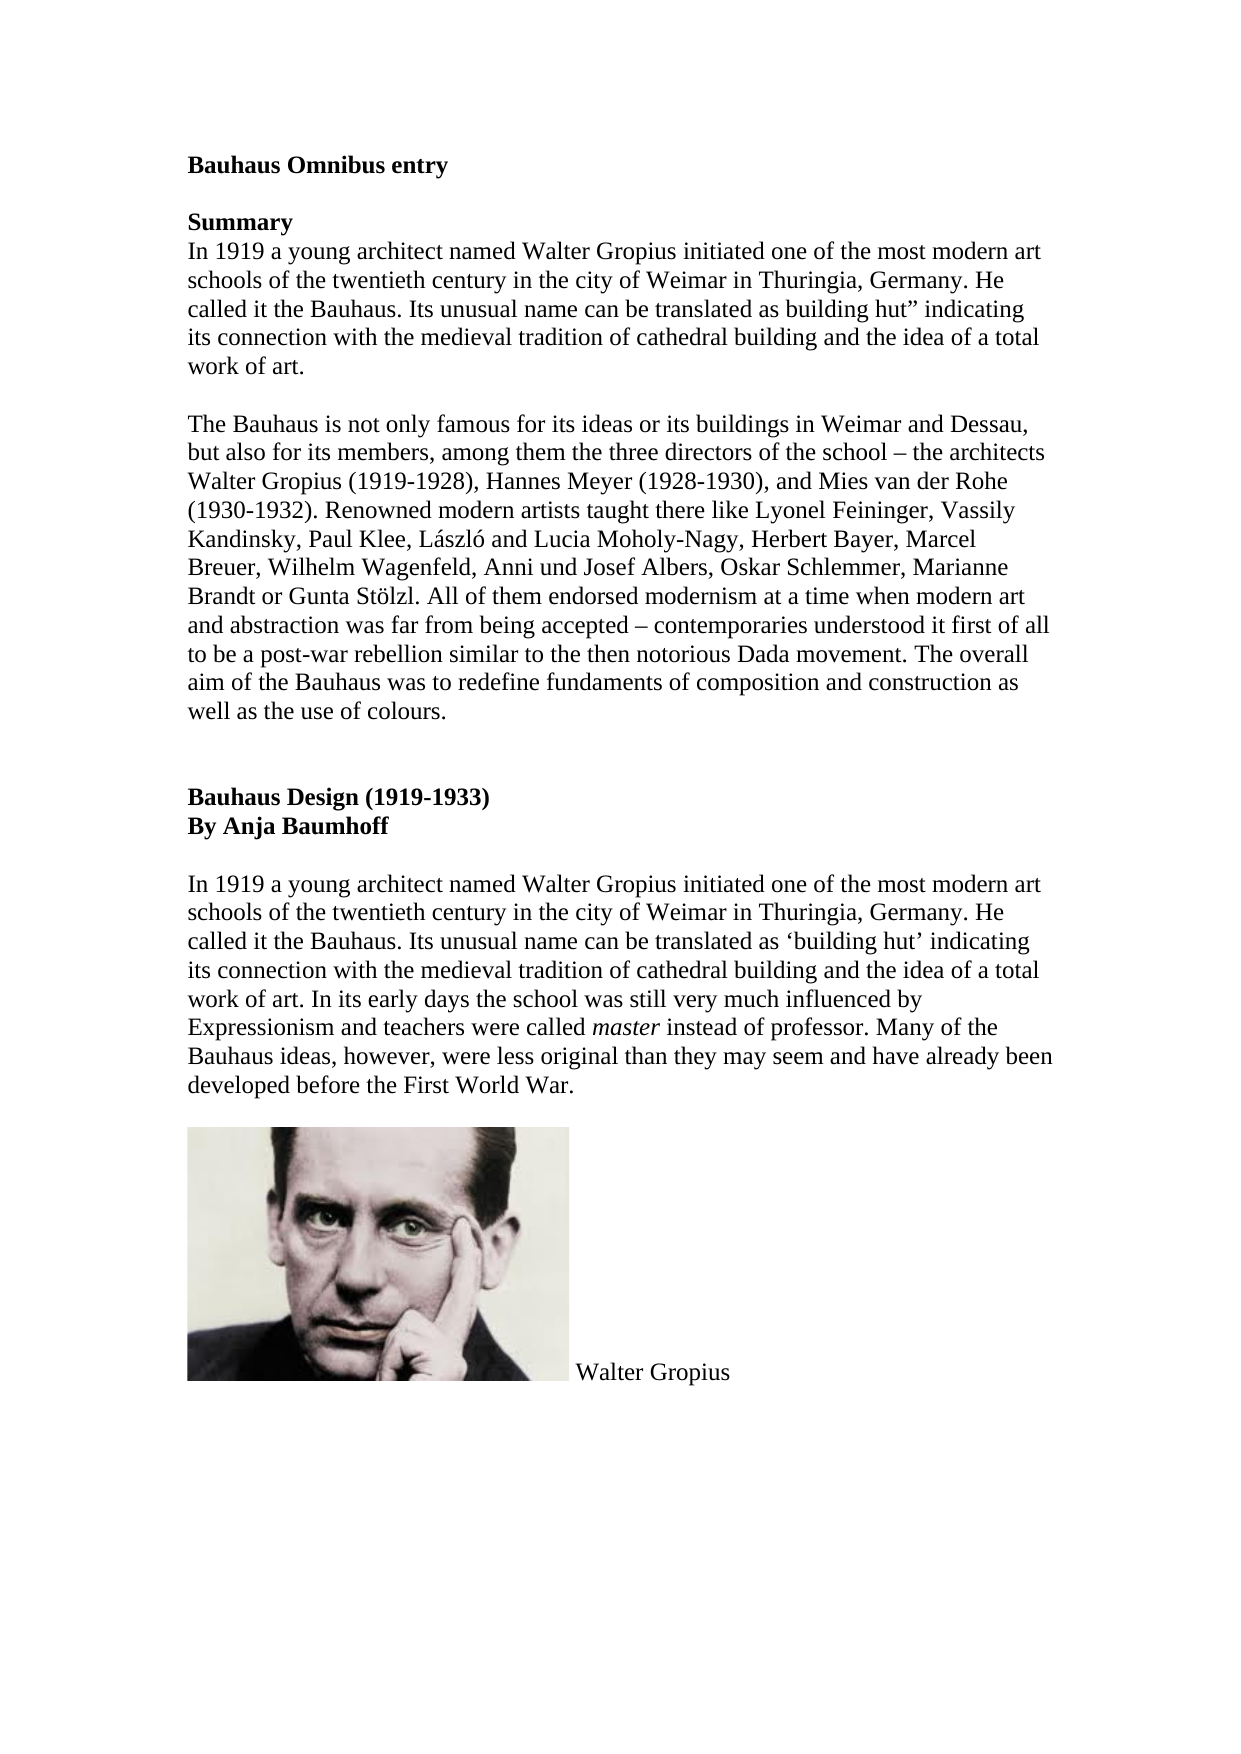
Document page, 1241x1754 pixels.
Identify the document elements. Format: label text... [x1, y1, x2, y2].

picture [187, 1127, 570, 1381]
text Bauhaus Omnibus entry [187, 150, 1053, 179]
text By Anja Baumhoff [187, 811, 1053, 840]
text In 1919 a young architect named Walter Gropius initiated one of the most modern art schools of the twentieth century in the city of Weimar in Thuringia, Germany. He called it the Bauhaus. Its unusual name can be translated as ‘building hut’ indicating its connection with the medieval tradition of cathedral building and the idea of a total work of art. In its early days the school was still very much influenced by Expressionism and teachers were called master instead of professor. Many of the Bauhaus ideas, however, were less original than they may seem and have already been developed before the First World War. [187, 869, 1053, 1099]
text The Bauhaus is not only famous for its ideas or its buildings in Weimar and Dessau, but also for its members, among them the three directors of the school – the architects Walter Gropius (1919-1928), Hannes Meyer (1928-1930), and Mies van der Rohe (1930-1932). Renowned modern artists taught there like Lyonel Feininger, Vassily Kandinsky, Paul Klee, László and Lucia Moholy-Nagy, Herbert Bayer, Marcel Breuer, Wilhelm Wagenfeld, Anni und Josef Albers, Oskar Schlemmer, Marianne Brandt or Gunta Stölzl. All of them endorsed modernism at a time when modern art and abstraction was far from being accepted – contemporaries understood it first of all to be a post-war rebellion similar to the then notorious Dada movement. The overall aim of the Bauhaus was to redefine fundaments of composition and construction as well as the use of colours. [187, 409, 1053, 725]
text In 1919 a young architect named Walter Gropius initiated one of the most modern art schools of the twentieth century in the city of Weimar in Thuringia, Germany. He called it the Bauhaus. Its unusual name can be translated as building hut” indicating its connection with the medieval tradition of cathedral building and the idea of a total work of art. [187, 236, 1053, 380]
text Bauhaus Design (1919-1933) [187, 782, 1053, 811]
text Summary [187, 207, 1053, 236]
